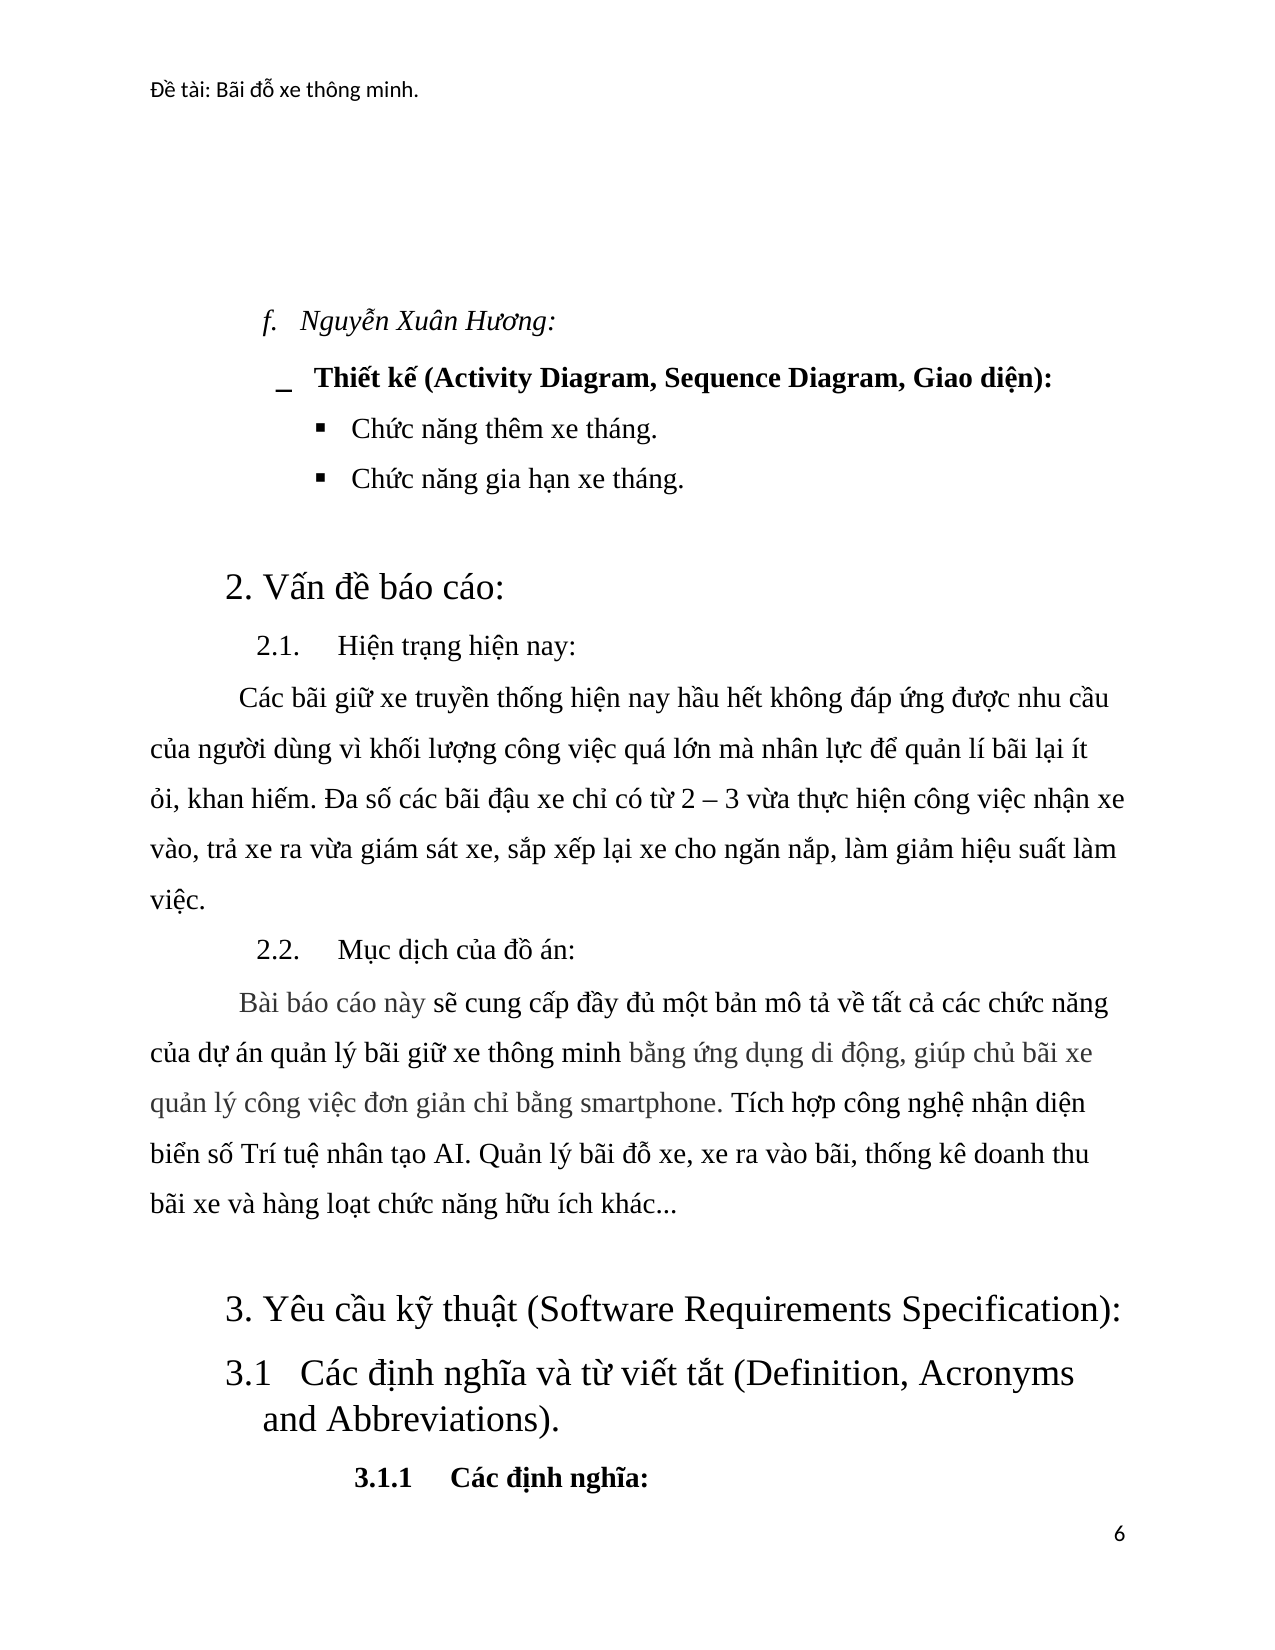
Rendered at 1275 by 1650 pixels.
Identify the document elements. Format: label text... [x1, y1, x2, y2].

text Yêu cầu kỹ thuật (Software Requirements Specification): [225, 1287, 1125, 1330]
text Các định nghĩa: [412, 1460, 1125, 1493]
text Hiện trạng hiện nay: [300, 628, 1125, 661]
list Chức năng thêm xe tháng. [314, 411, 1125, 444]
text Mục dịch của đồ án: [300, 932, 1125, 966]
list Chức năng gia hạn xe tháng. [314, 461, 1125, 495]
text Các bãi giữ xe truyền thống hiện nay hầu hết không đáp ứng được nhu cầu của người dùng vì khối lượng công việc quá lớn mà nhân lực để quản lí bãi lại ít ỏi, khan hiếm. Đa số các bãi đậu xe chỉ có từ 2 – 3 vừa thực hiện công việc nhận xe vào, trả xe ra vừa giám sát xe, sắp xếp lại xe cho ngăn nắp, làm giảm hiệu suất làm việc. [150, 681, 1125, 915]
text Các định nghĩa và từ viết tắt (Definition, Acronyms and Abbreviations). [225, 1350, 1125, 1440]
text Nguyễn Xuân Hương: [262, 303, 1125, 337]
text Bài báo cáo này sẽ cung cấp đầy đủ một bản mô tả về tất cả các chức năng của dự án quản lý bãi giữ xe thông minh bằng ứng dụng di động, giúp chủ bãi xe quản lý công việc đơn giản chỉ bằng smartphone. Tích hợp công nghệ nhận diện biển số Trí tuệ nhân tạo AI. Quản lý bãi đỗ xe, xe ra vào bãi, thống kê doanh thu bãi xe và hàng loạt chức năng hữu ích khác... [150, 985, 1125, 1220]
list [276, 360, 1125, 394]
text Vấn đề báo cáo: [225, 564, 1125, 608]
